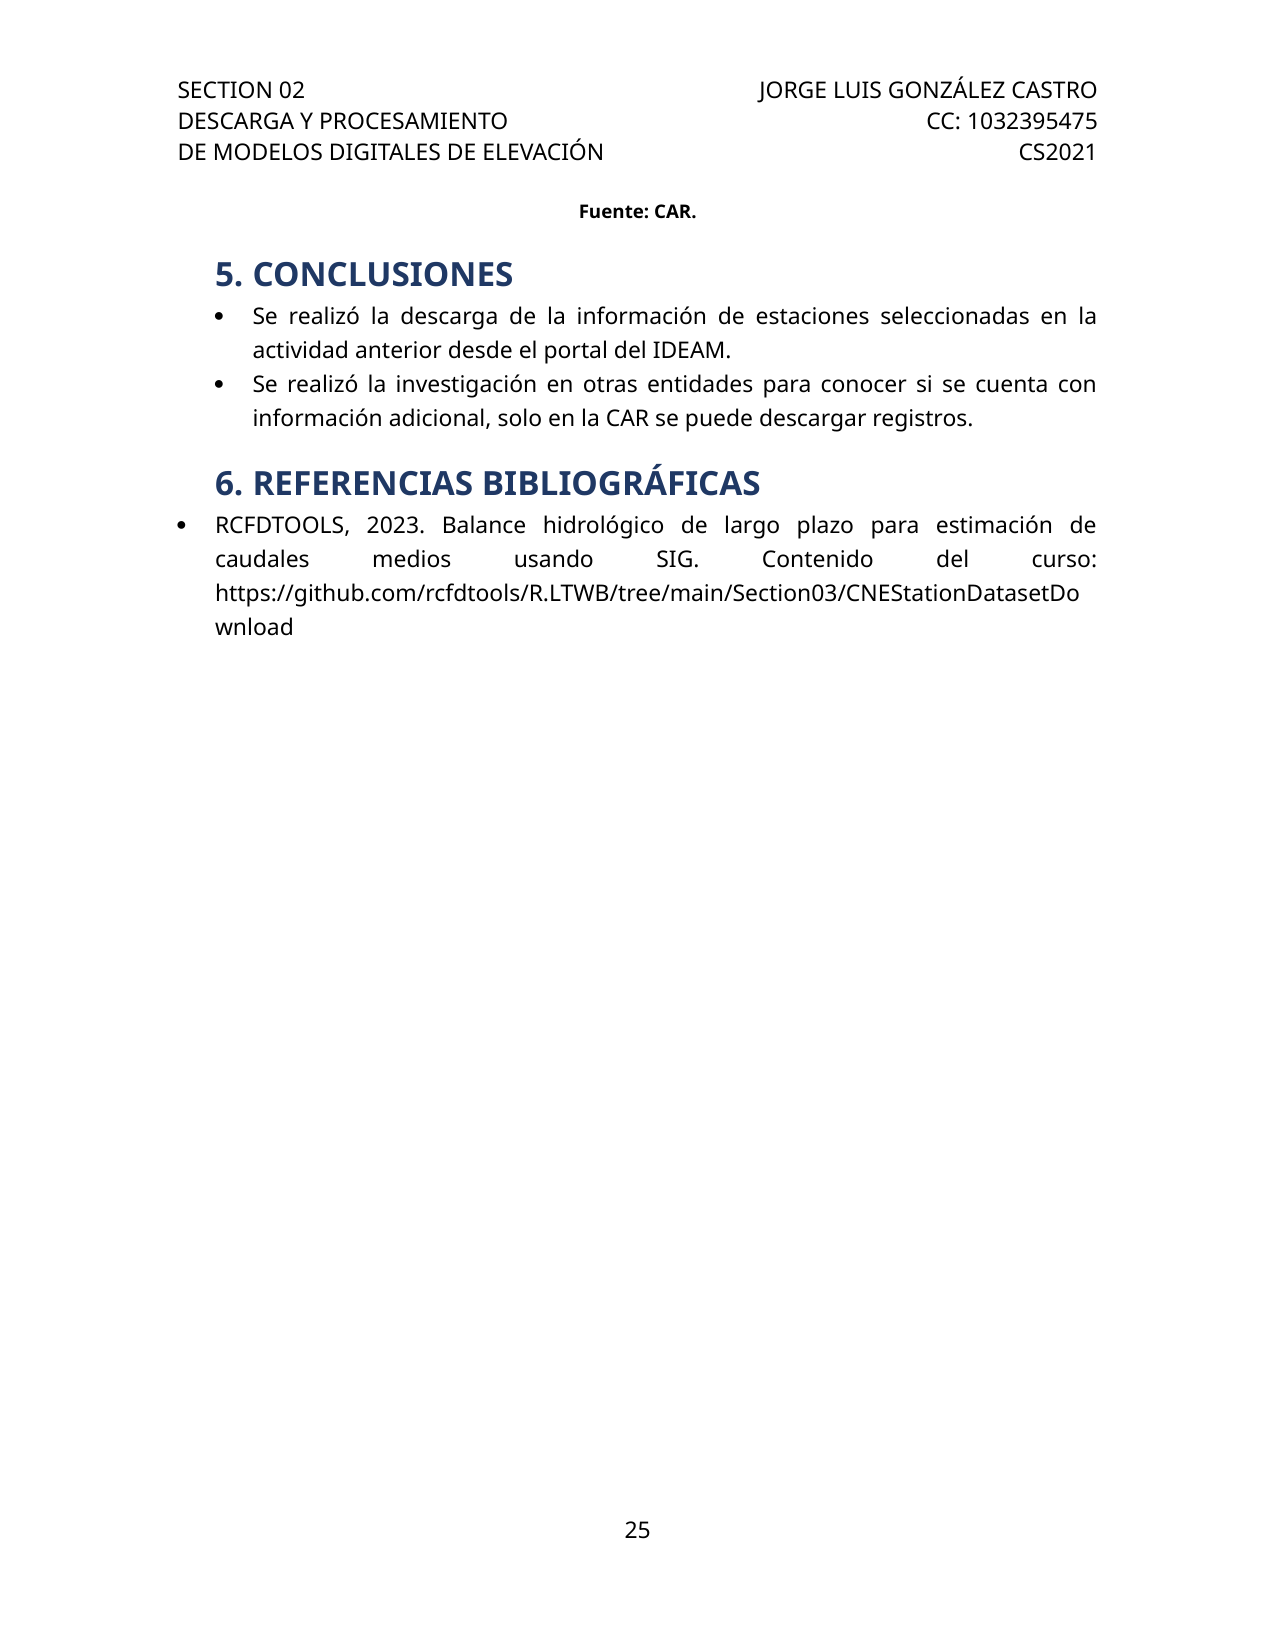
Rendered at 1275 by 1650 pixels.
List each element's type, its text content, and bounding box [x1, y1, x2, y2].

list Se realizó la investigación en otras entidades para conocer si se cuenta con información adicional, solo en la CAR se puede descargar registros. [215, 368, 1098, 433]
list Se realizó la descarga de la información de estaciones seleccionadas en la actividad anterior desde el portal del IDEAM. [215, 300, 1098, 365]
text Fuente: CAR. [177, 199, 1098, 224]
subtitle Conclusiones [215, 251, 1098, 297]
subtitle Referencias Bibliográficas [215, 460, 1098, 506]
list RCFDTOOLS, 2023. Balance hidrológico de largo plazo para estimación de caudales medios usando SIG. Contenido del curso: https://github.com/rcfdtools/R.LTWB/tree/main/Section03/CNEStationDatasetDownload [177, 509, 1098, 642]
